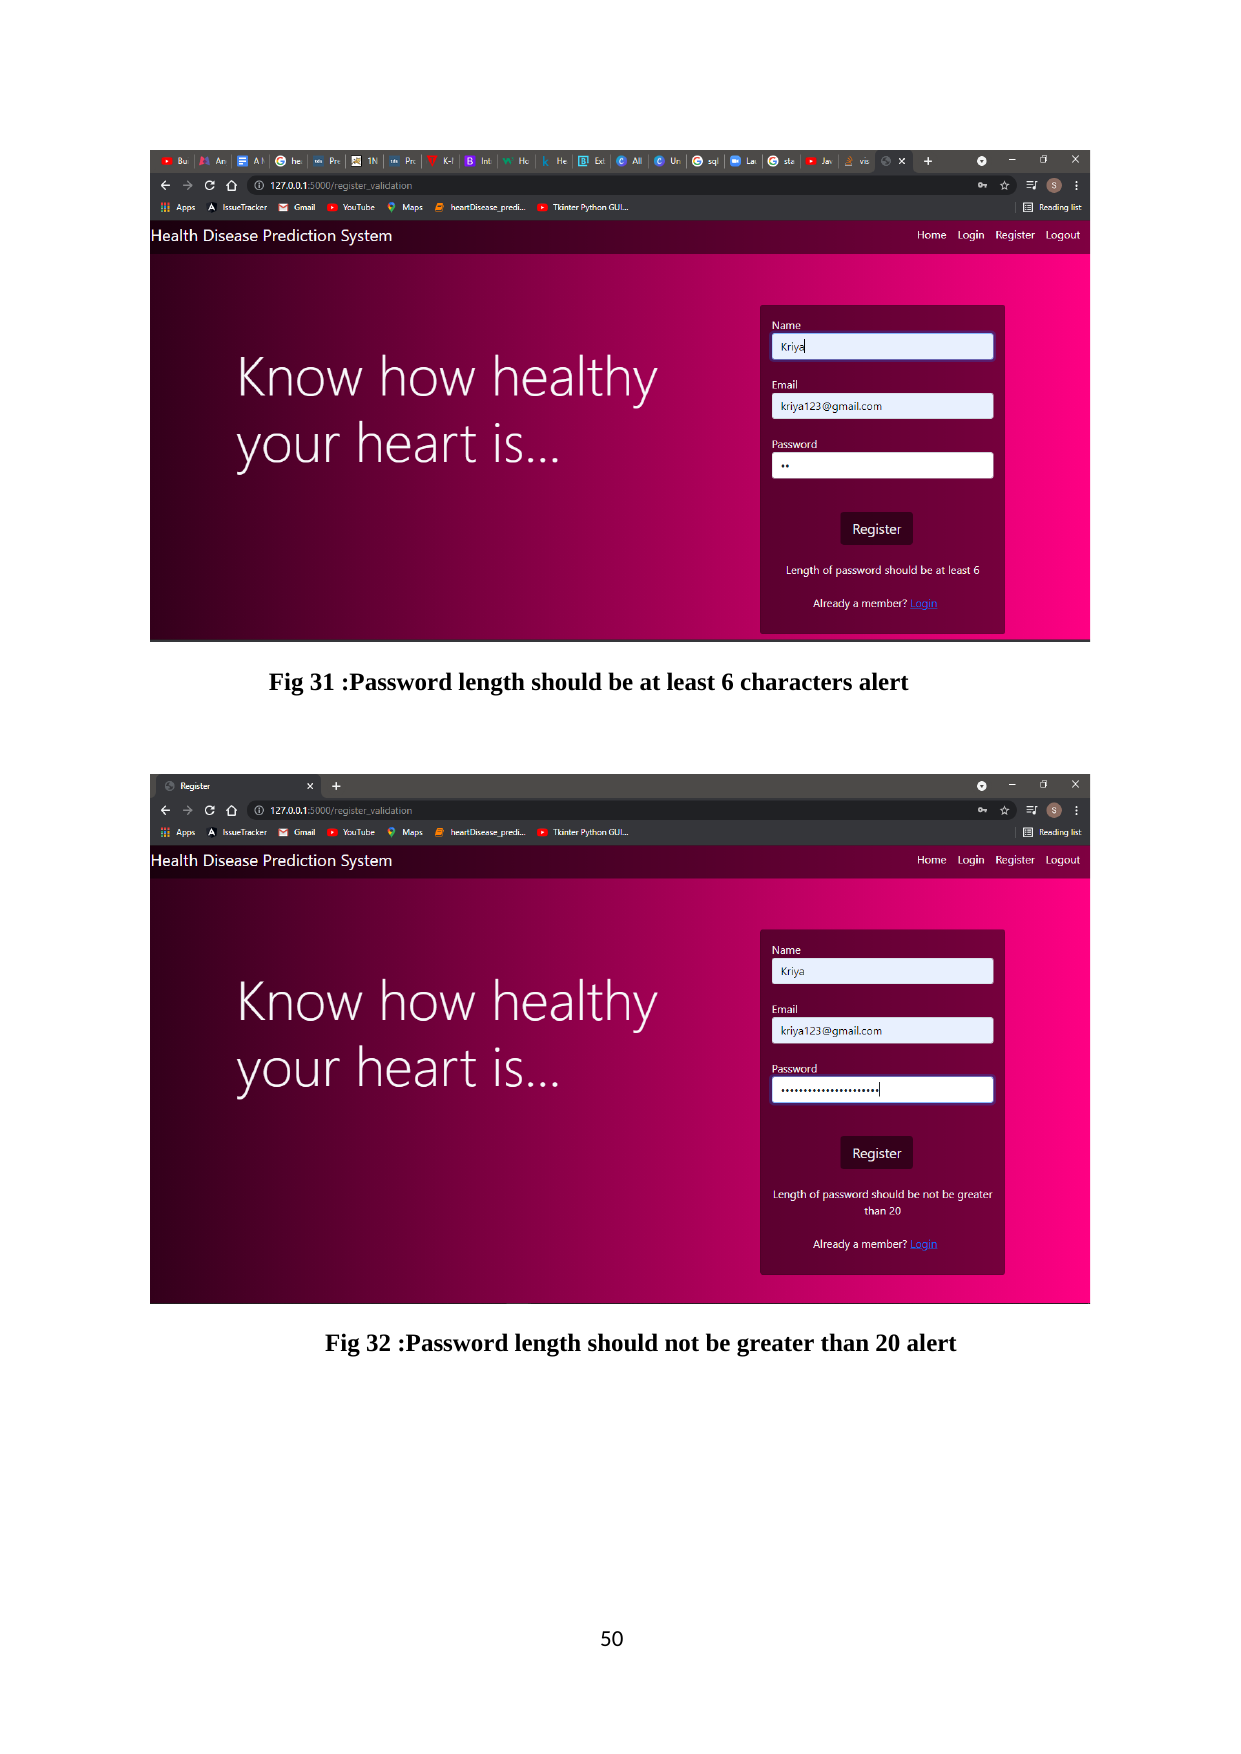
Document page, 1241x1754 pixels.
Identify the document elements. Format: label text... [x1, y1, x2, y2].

text Fig 32 :Password length should not be greater than 20 alert [150, 1328, 1090, 1357]
text Fig 31 :Password length should be at least 6 characters alert [150, 667, 1090, 695]
picture [150, 150, 1091, 642]
picture [150, 774, 1091, 1304]
